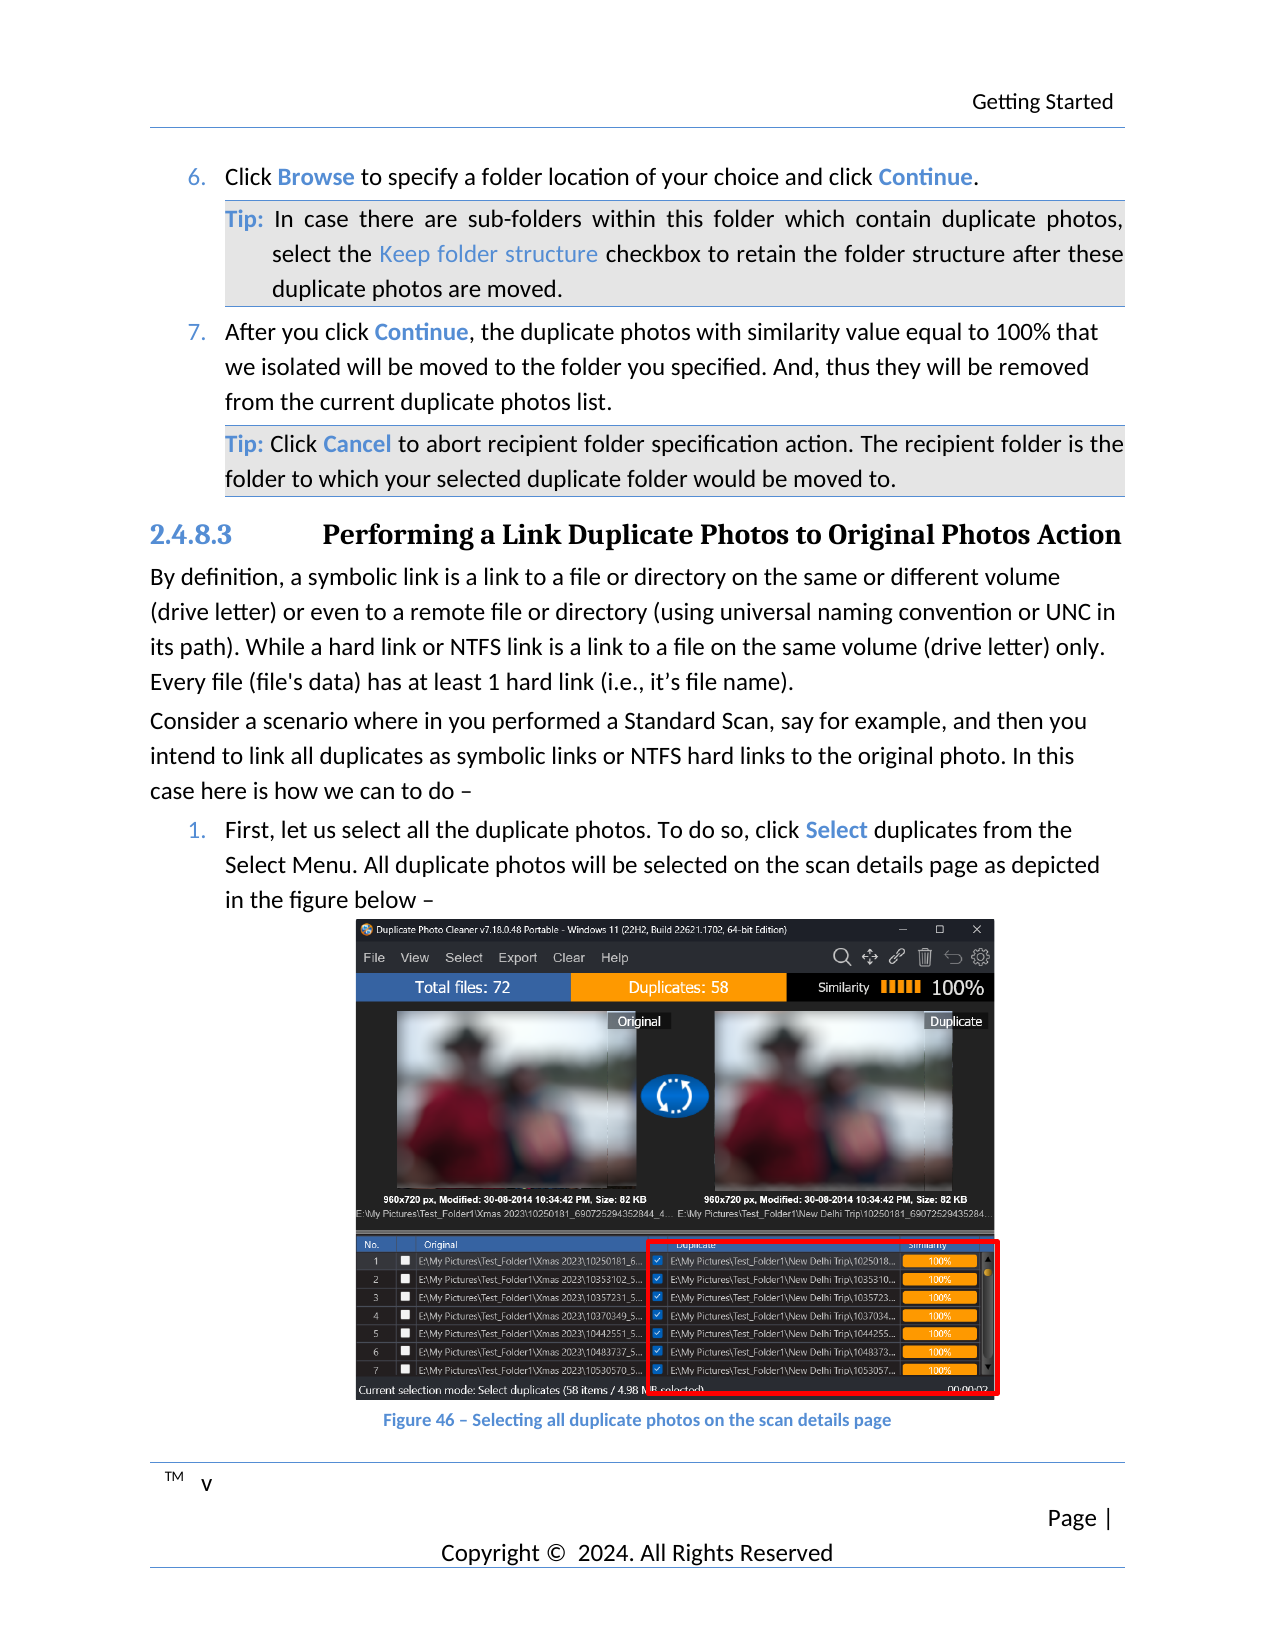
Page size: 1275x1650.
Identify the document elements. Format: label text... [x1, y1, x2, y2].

list After you click Continue, the duplicate photos with similarity value equal to 100% that we isolated will be moved to the folder you specified. And, thus they will be removed from the current duplicate photos list. [187, 316, 1125, 416]
text Figure 46 – Selecting all duplicate photos on the scan details page [150, 1408, 1125, 1431]
list First, let us select all the duplicate photos. To do so, click Select duplicates from the Select Menu. All duplicate photos will be selected on the scan details page as depicted in the figure below – [187, 814, 1125, 915]
text Tip: Click Cancel to abort recipient folder specification action. The recipient folder is the folder to which your selected duplicate folder would be moved to. [225, 426, 1125, 496]
list Click Browse to specify a folder location of your choice and click Continue. [187, 161, 1125, 192]
picture [650, 1244, 995, 1391]
text Consider a scenario where in you performed a Standard Scan, say for example, and then you intend to link all duplicates as symbolic links or NTFS hard links to the original photo. In this case here is how we can to do – [150, 705, 1125, 806]
subtitle Performing a Link Duplicate Photos to Original Photos Action [150, 518, 1125, 552]
text By definition, a symbolic link is a link to a file or directory on the same or different volume (drive letter) or even to a remote file or directory (using universal naming convention or UNC in its path). While a hard link or NTFS link is a link to a file on the same volume (drive letter) only. Every file (file's data) has at least 1 hard link (i.e., it’s file name). [150, 561, 1125, 697]
picture [355, 919, 995, 1400]
text Tip: In case there are sub-folders within this folder which contain duplicate photos, select the Keep folder structure checkbox to retain the folder structure after these duplicate photos are moved. [225, 201, 1125, 306]
